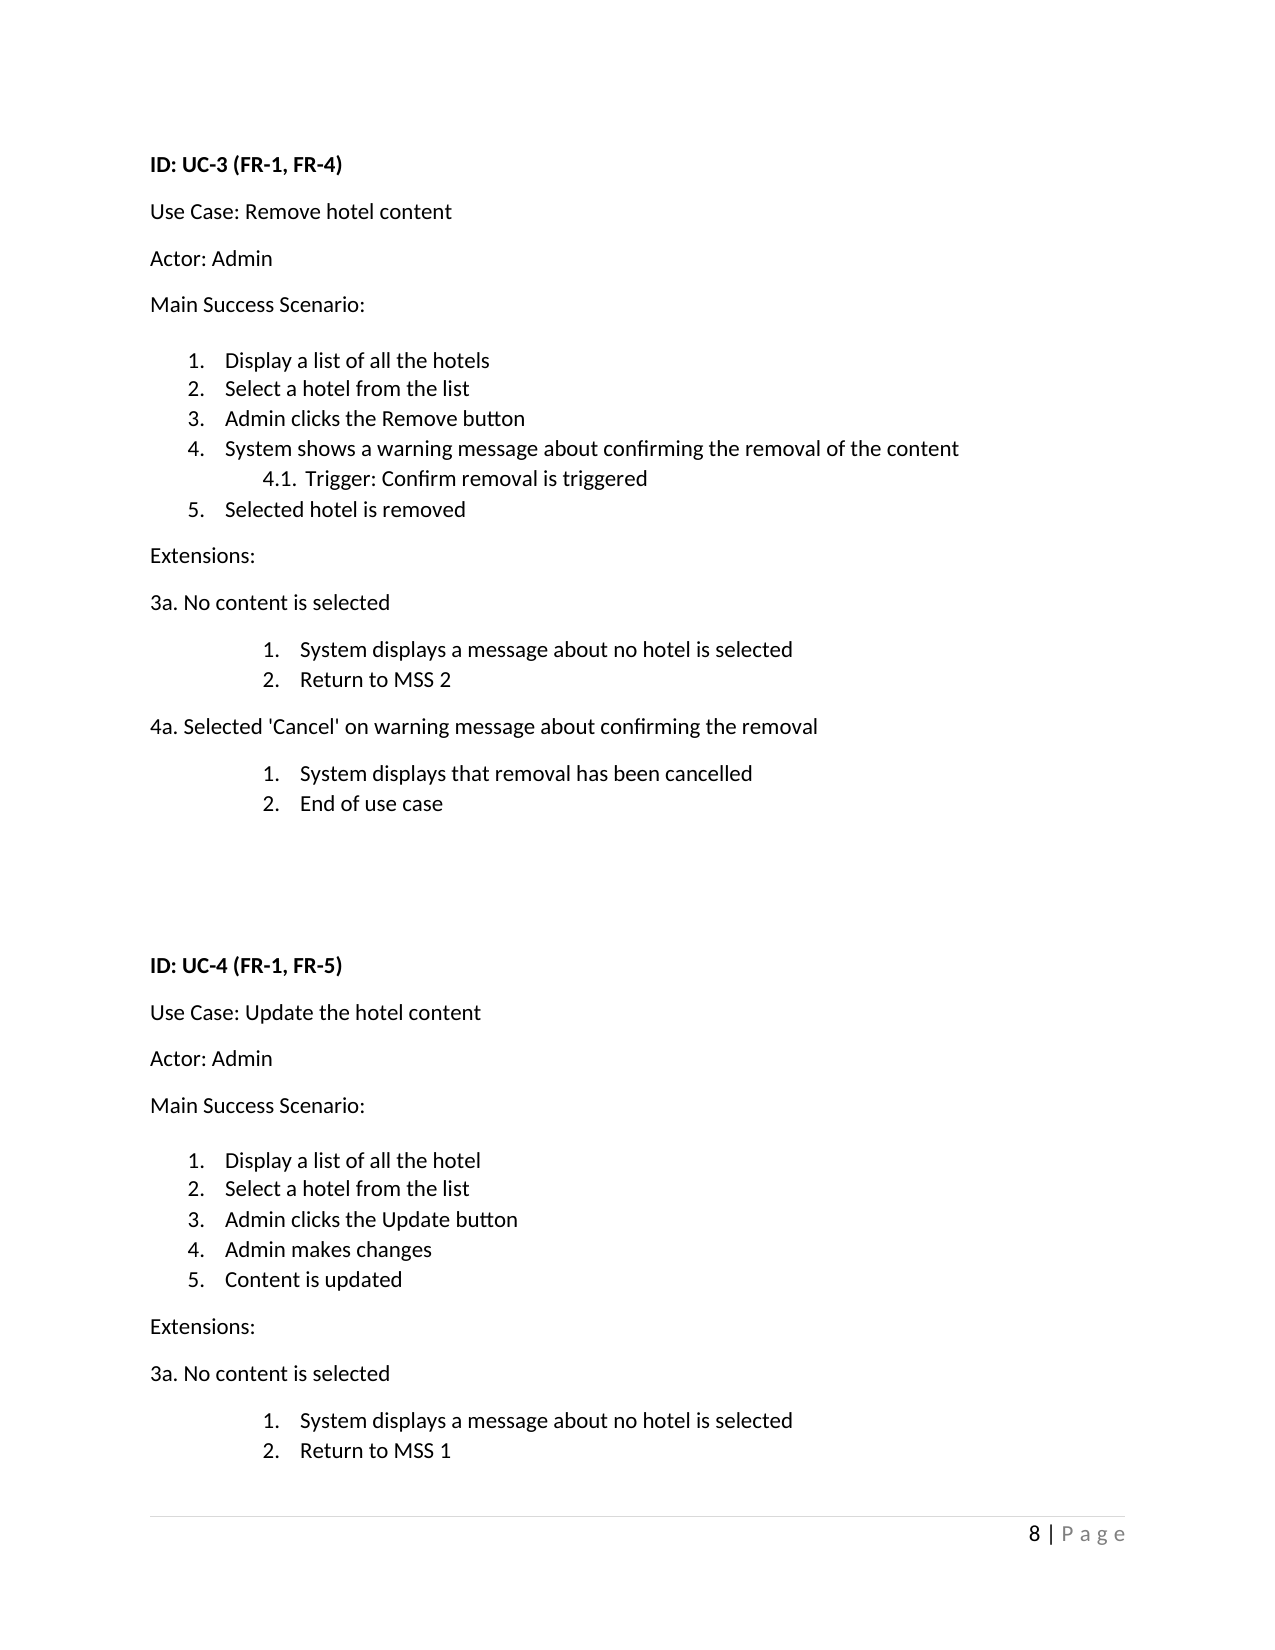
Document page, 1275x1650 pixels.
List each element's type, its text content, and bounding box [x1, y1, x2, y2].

list End of use case [262, 789, 1125, 817]
text Use Case: Remove hotel content [150, 197, 1125, 225]
text 3a. No content is selected [150, 1359, 1125, 1387]
list System displays a message about no hotel is selected [262, 635, 1125, 663]
list Admin makes changes [187, 1235, 1125, 1263]
list Admin clicks the Update button [187, 1205, 1125, 1233]
text 4a. Selected 'Cancel' on warning message about confirming the removal [150, 712, 1125, 740]
text Extensions: [150, 542, 1125, 569]
text Actor: Admin [150, 1044, 1125, 1072]
list Admin clicks the Remove button [187, 404, 1125, 432]
list System displays a message about no hotel is selected [262, 1406, 1125, 1434]
list Display a list of all the hotels [187, 346, 1125, 374]
list System shows a warning message about confirming the removal of the content [187, 434, 1125, 462]
list Return to MSS 2 [262, 666, 1125, 693]
text 3a. No content is selected [150, 588, 1125, 616]
list Select a hotel from the list [187, 374, 1125, 402]
text ID: UC-3 (FR-1, FR-4) [150, 150, 1125, 178]
list Trigger: Confirm removal is triggered [262, 464, 1125, 492]
list Display a list of all the hotel [187, 1147, 1125, 1174]
list Selected hotel is removed [187, 495, 1125, 523]
list System displays that removal has been cancelled [262, 759, 1125, 787]
text Actor: Admin [150, 244, 1125, 272]
text Main Success Scenario: [150, 291, 1125, 319]
text ID: UC-4 (FR-1, FR-5) [150, 951, 1125, 979]
text Use Case: Update the hotel content [150, 998, 1125, 1026]
list Content is updated [187, 1265, 1125, 1293]
list Return to MSS 1 [262, 1436, 1125, 1464]
list Select a hotel from the list [187, 1174, 1125, 1203]
text Extensions: [150, 1312, 1125, 1340]
text Main Success Scenario: [150, 1091, 1125, 1119]
